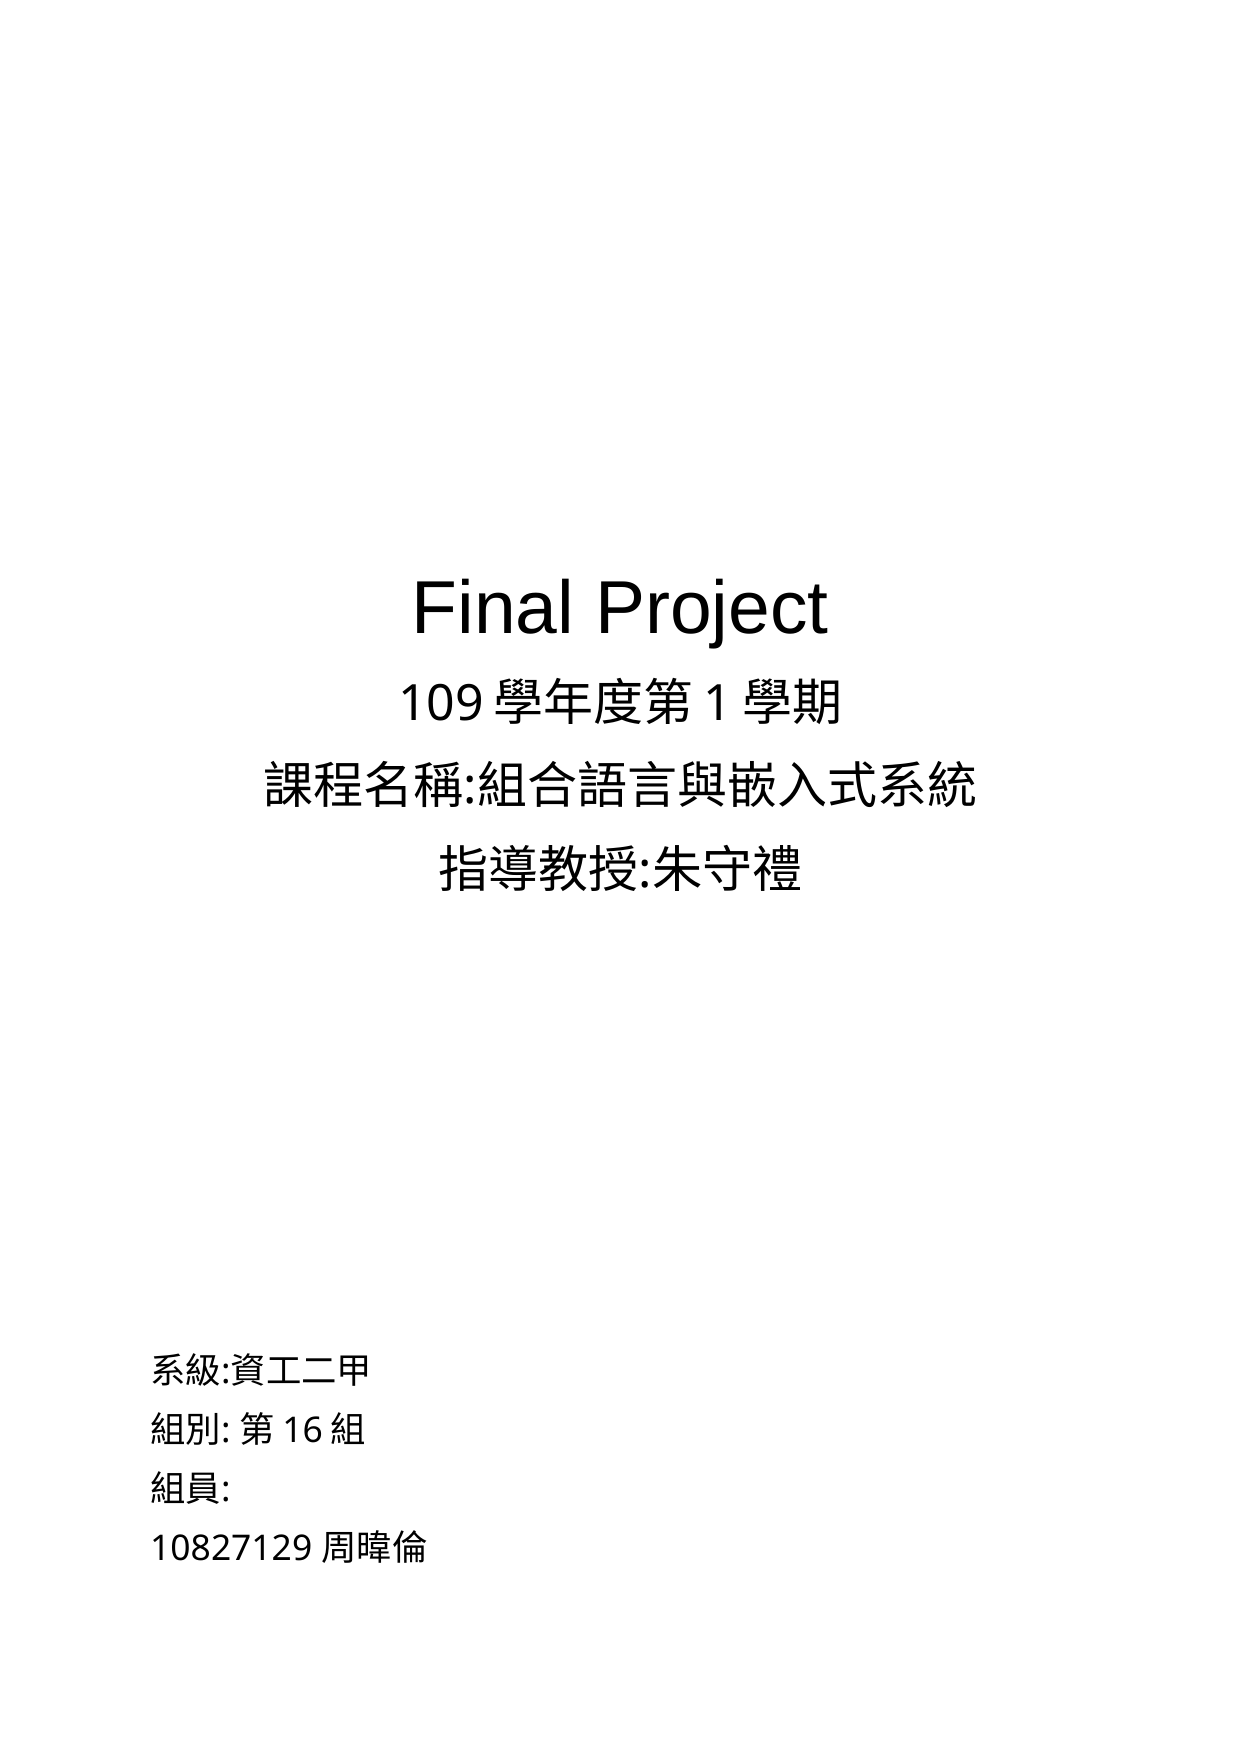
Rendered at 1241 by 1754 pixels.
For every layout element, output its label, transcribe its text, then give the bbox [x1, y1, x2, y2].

text 系級:資工二甲 [150, 1342, 1090, 1394]
text 組別: 第16組 [150, 1401, 1090, 1453]
text 組員: [150, 1460, 1090, 1512]
text Final Project [150, 563, 1090, 649]
text 課程名稱:組合語言與嵌入式系統 [150, 746, 1090, 818]
text 109學年度第1學期 [150, 662, 1090, 735]
text 指導教授:朱守禮 [150, 829, 1090, 902]
text 10827129 周暐倫 [150, 1519, 1090, 1571]
